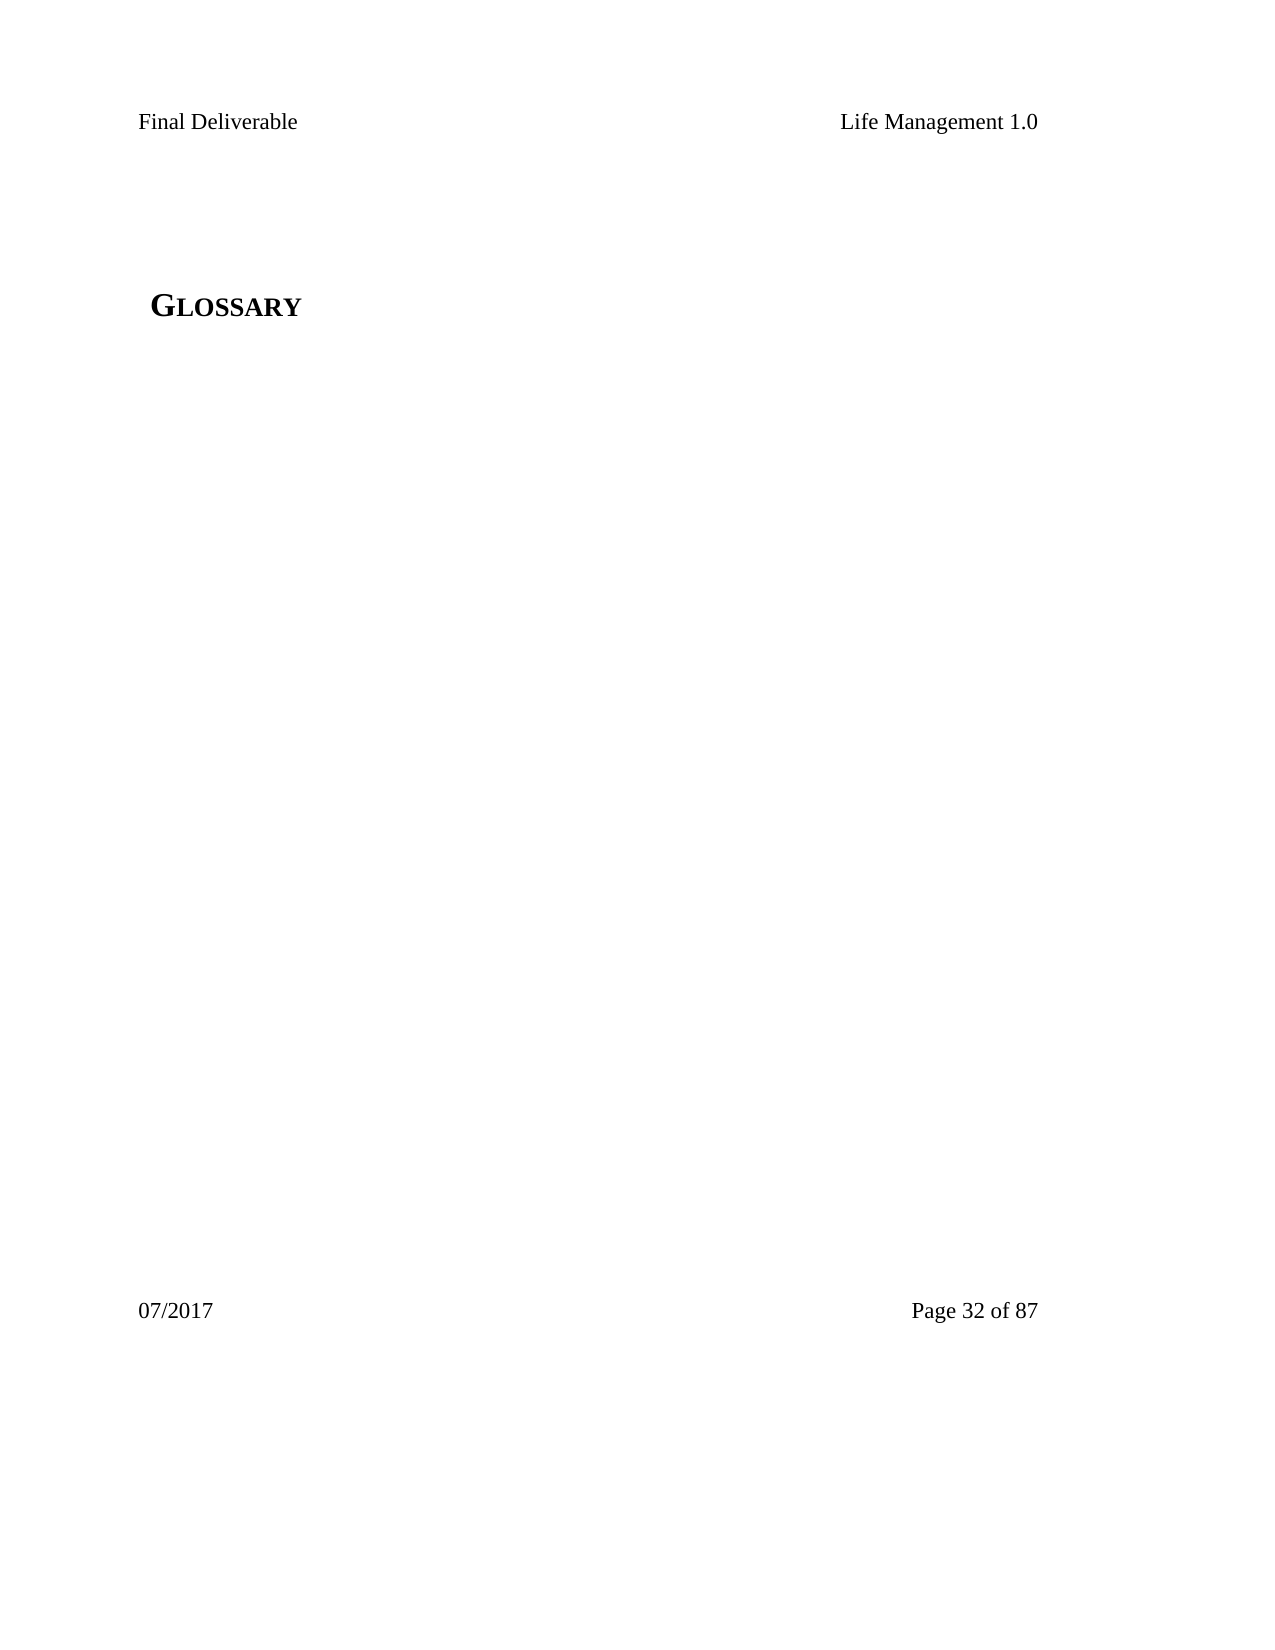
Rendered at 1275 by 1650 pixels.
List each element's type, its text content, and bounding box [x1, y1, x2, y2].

subtitle Glossary [150, 286, 1125, 324]
